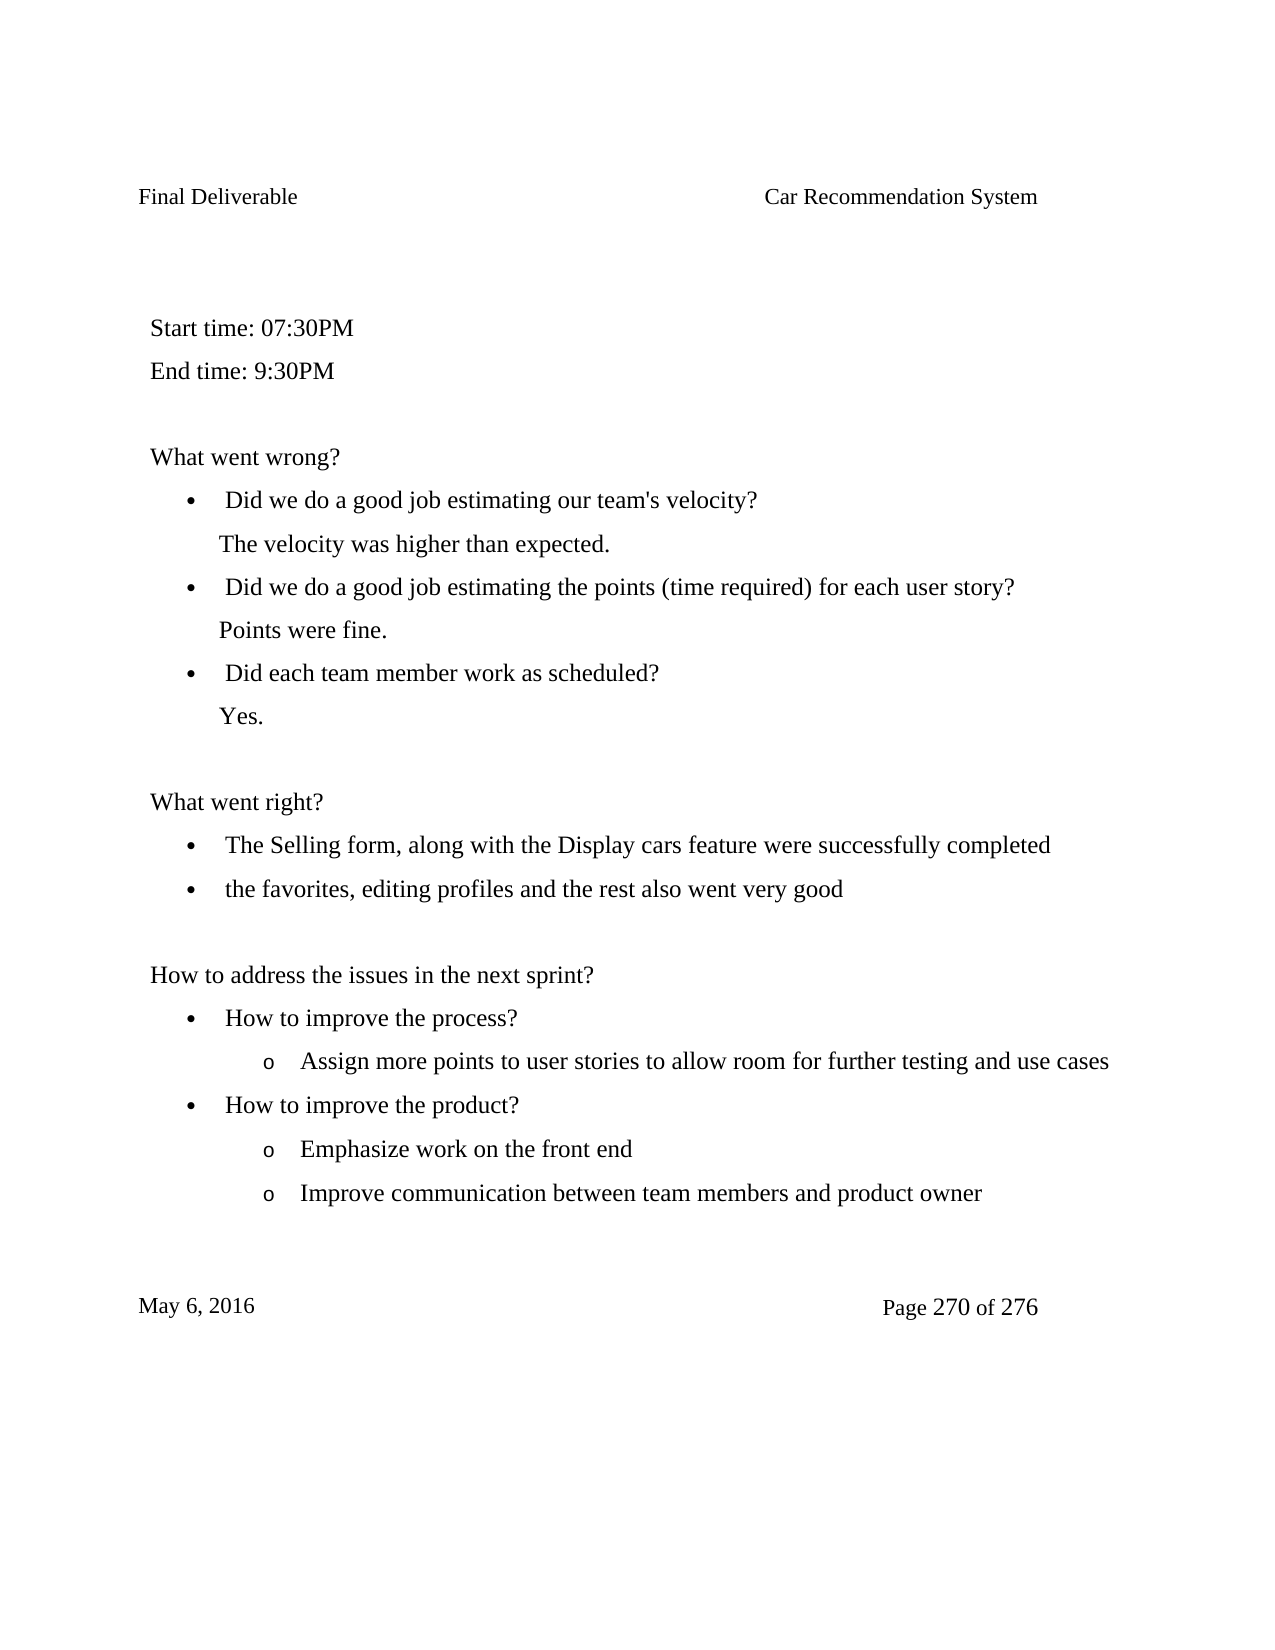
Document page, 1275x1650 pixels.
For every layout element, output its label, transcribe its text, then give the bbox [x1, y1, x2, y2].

text End time: 9:30PM [150, 356, 1125, 385]
text What went wrong? [150, 442, 1125, 471]
list Emphasize work on the front end [262, 1134, 1125, 1163]
list Did we do a good job estimating our team's velocity? [187, 486, 1125, 514]
list the favorites, editing profiles and the rest also went very good [187, 874, 1125, 902]
text What went right? [150, 787, 1125, 816]
list The Selling form, along with the Display cars feature were successfully completed [187, 831, 1125, 859]
text Yes. [150, 701, 1125, 730]
text Start time: 07:30PM [150, 313, 1125, 342]
text How to address the issues in the next sprint? [150, 960, 1125, 989]
list Did we do a good job estimating the points (time required) for each user story? [187, 572, 1125, 601]
list How to improve the product? [187, 1091, 1125, 1119]
text Points were fine. [150, 615, 1125, 644]
list Did each team member work as scheduled? [187, 658, 1125, 687]
list Improve communication between team members and product owner [262, 1178, 1125, 1208]
list How to improve the process? [187, 1003, 1125, 1032]
text The velocity was higher than expected. [150, 529, 1125, 557]
list Assign more points to user stories to allow room for further testing and use cases [262, 1046, 1125, 1076]
